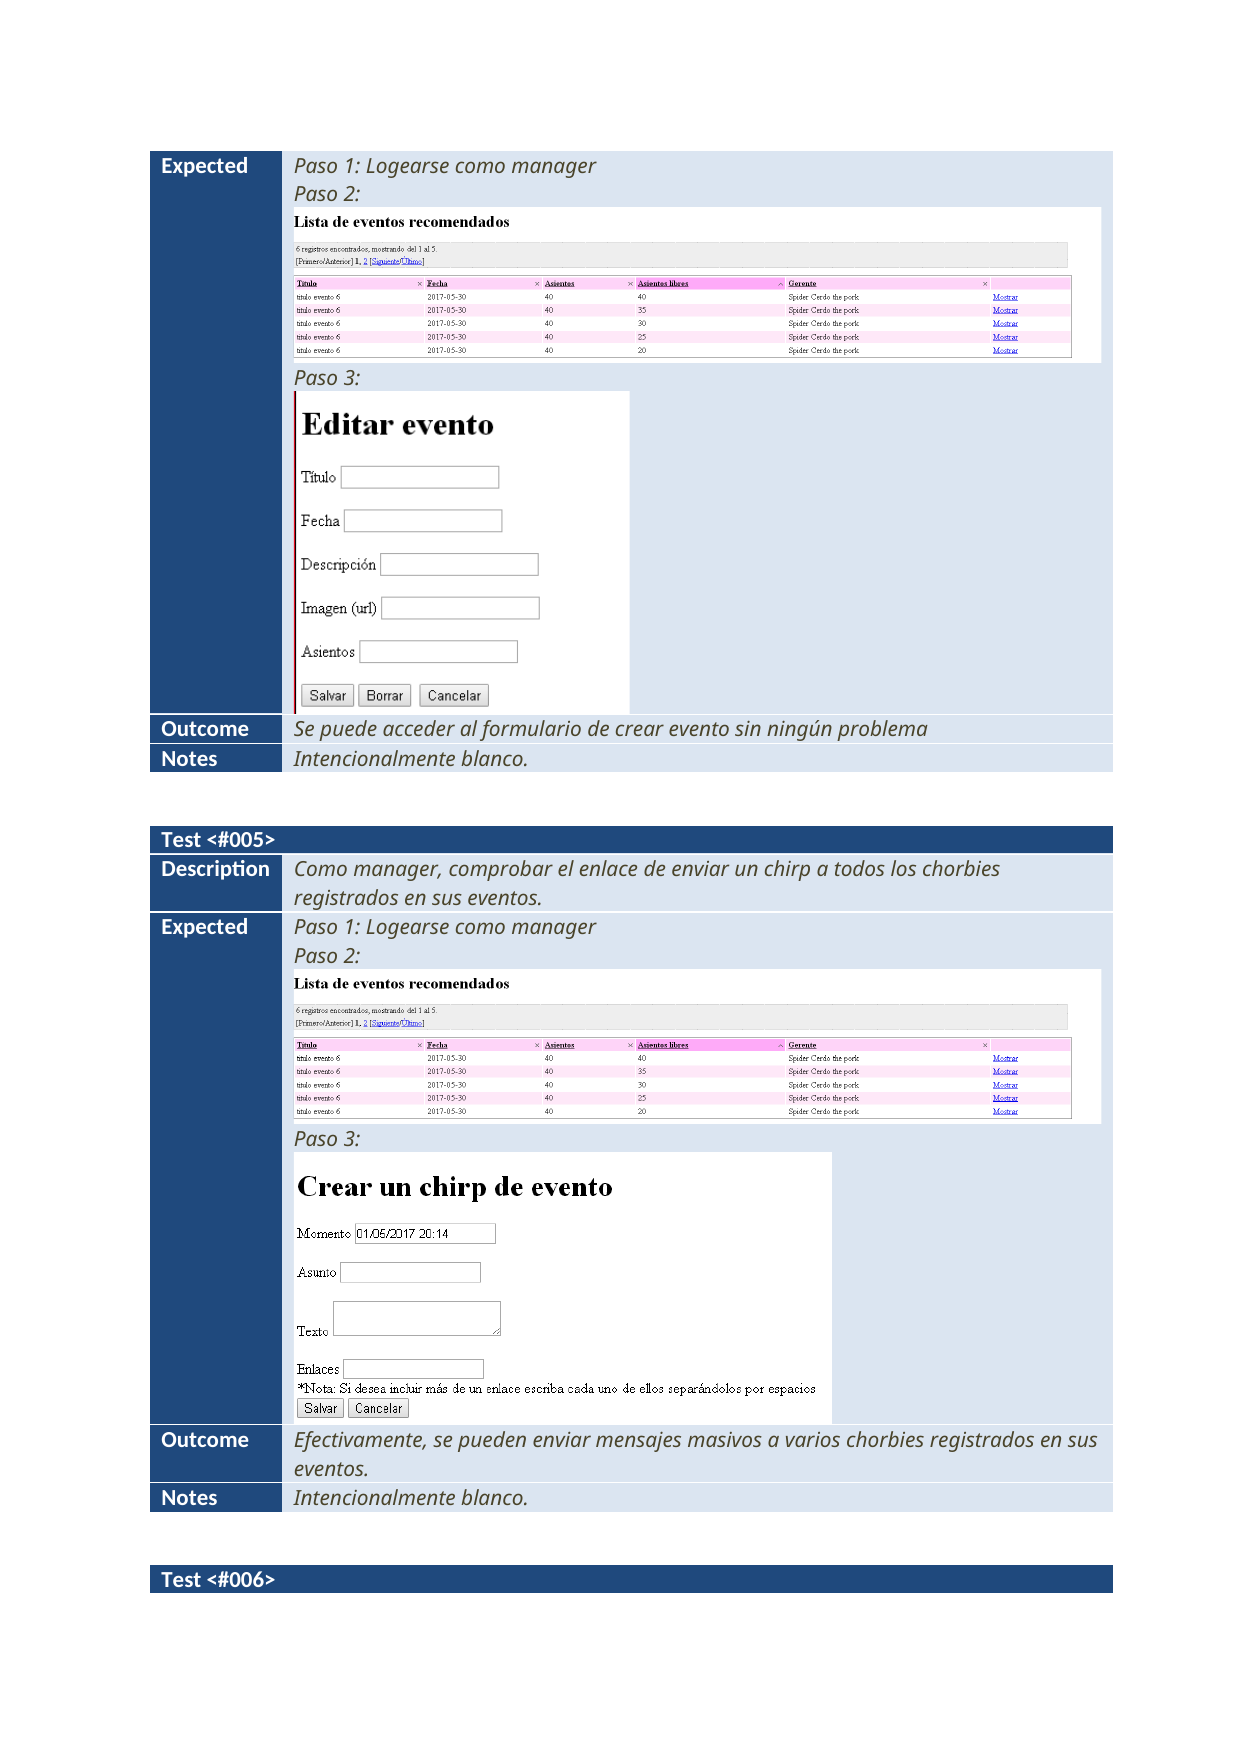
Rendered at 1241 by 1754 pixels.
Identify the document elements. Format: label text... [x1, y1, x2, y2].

table_cell Como manager, comprobar el enlace de enviar un chirp a todos los chorbies registrados en sus eventos. [283, 855, 1113, 911]
table_cell Notes [150, 744, 282, 772]
picture [293, 391, 630, 714]
table_header Test <#006> [150, 1565, 1113, 1593]
picture [293, 1152, 832, 1425]
table_cell Intencionalmente blanco. [283, 1483, 1113, 1512]
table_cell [283, 913, 1113, 1424]
table_cell Se puede acceder al formulario de crear evento sin ningún problema [283, 715, 1113, 743]
picture [293, 969, 1102, 1124]
table_cell Paso 1: Logearse como manager Paso 2: Paso 3: [283, 151, 1113, 713]
table_cell Description [150, 855, 282, 911]
table_cell Intencionalmente blanco. [283, 744, 1113, 772]
table_cell Expected [150, 151, 282, 713]
table_cell Outcome [150, 1425, 282, 1482]
picture [293, 207, 1102, 363]
table_cell Expected [150, 913, 282, 1424]
table_cell Notes [150, 1483, 282, 1512]
table_cell Efectivamente, se pueden enviar mensajes masivos a varios chorbies registrados en sus eventos. [283, 1425, 1113, 1482]
table_cell Outcome [150, 715, 282, 743]
table_header Test <#005> [150, 826, 1113, 853]
